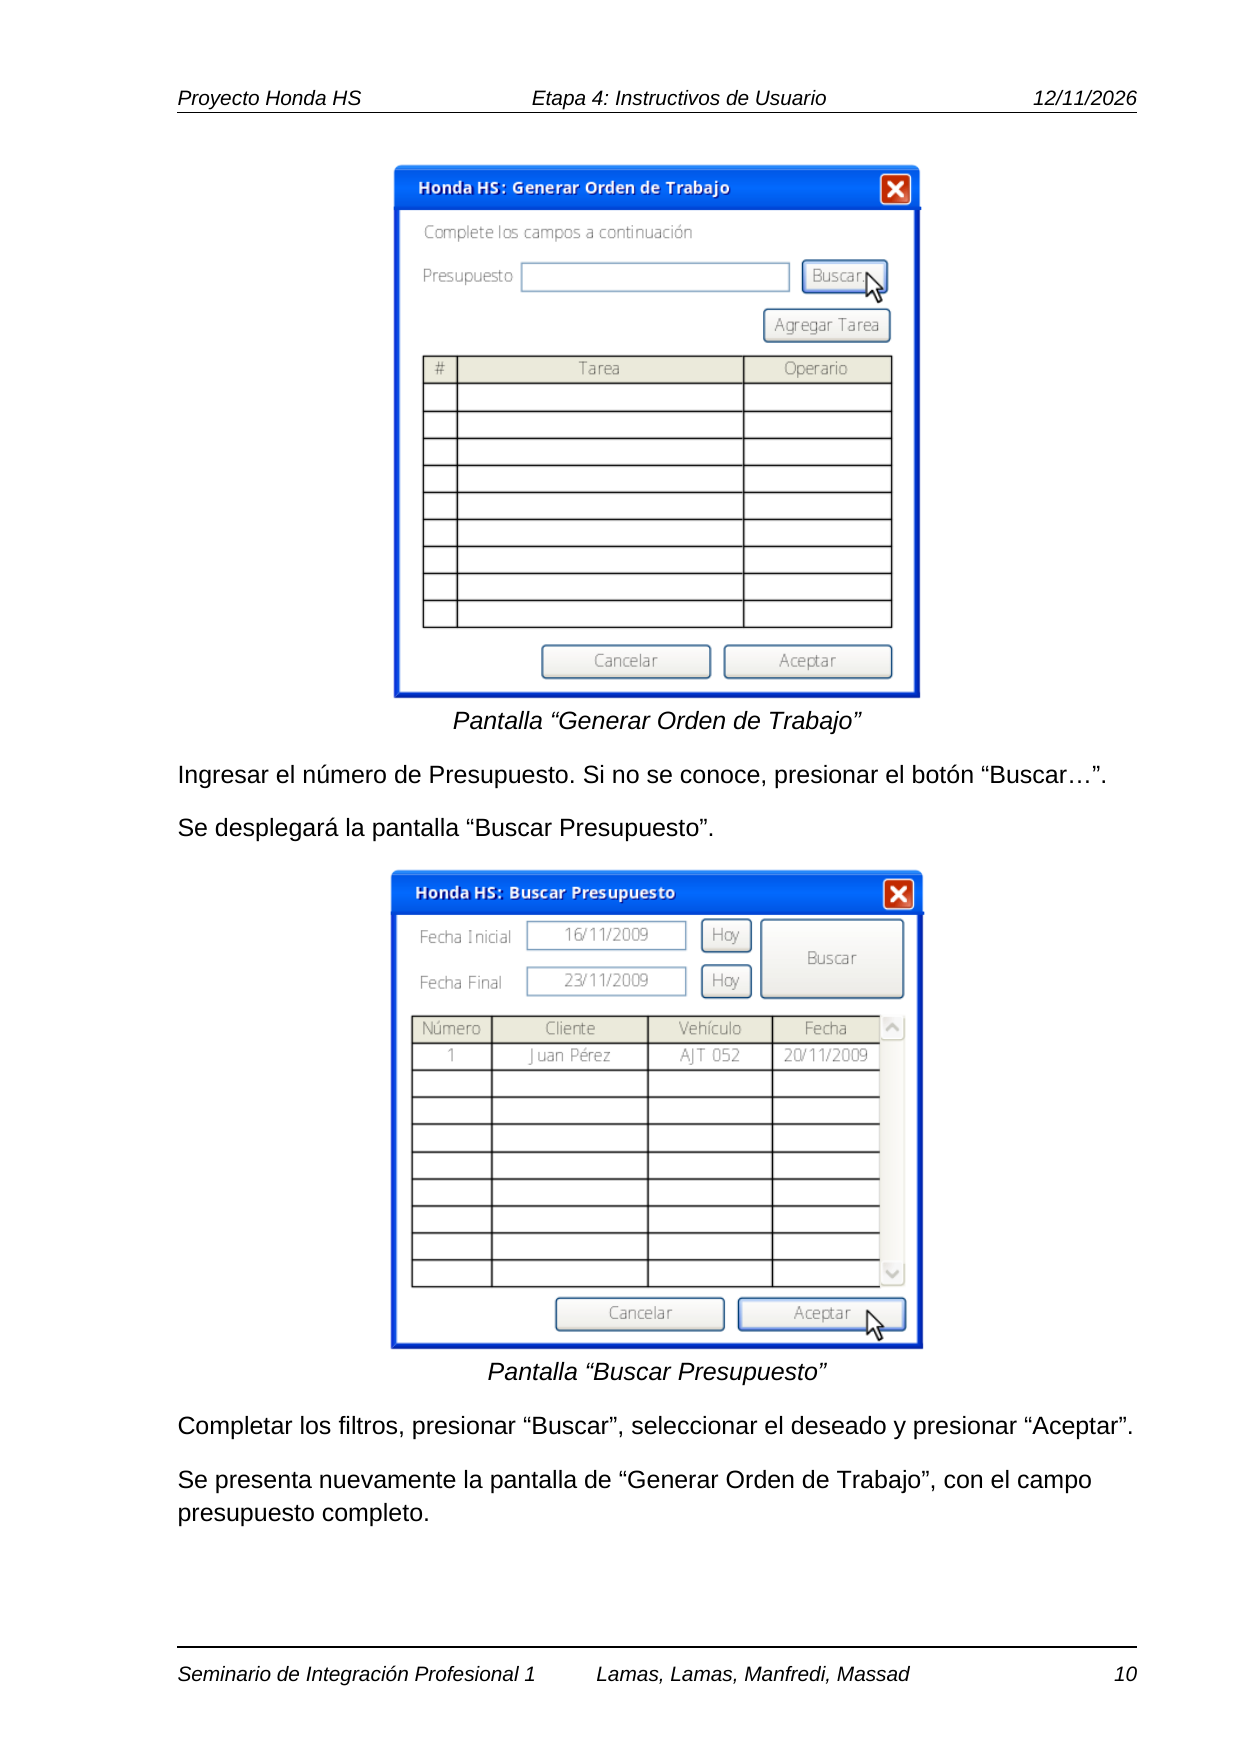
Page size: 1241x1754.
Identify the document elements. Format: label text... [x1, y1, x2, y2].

text Completar los filtros, presionar “Buscar”, seleccionar el deseado y presionar “Aceptar”. [177, 1411, 1137, 1440]
text Ingresar el número de Presupuesto. Si no se conoce, presionar el botón “Buscar…”. [177, 759, 1137, 788]
text Pantalla “Buscar Presupuesto” [177, 1357, 1137, 1386]
text Se presenta nuevamente la pantalla de “Generar Orden de Trabajo”, con el campo presupuesto completo. [177, 1465, 1137, 1527]
text Pantalla “Generar Orden de Trabajo” [177, 706, 1137, 734]
text Se desplegará la pantalla “Buscar Presupuesto”. [177, 813, 1137, 842]
